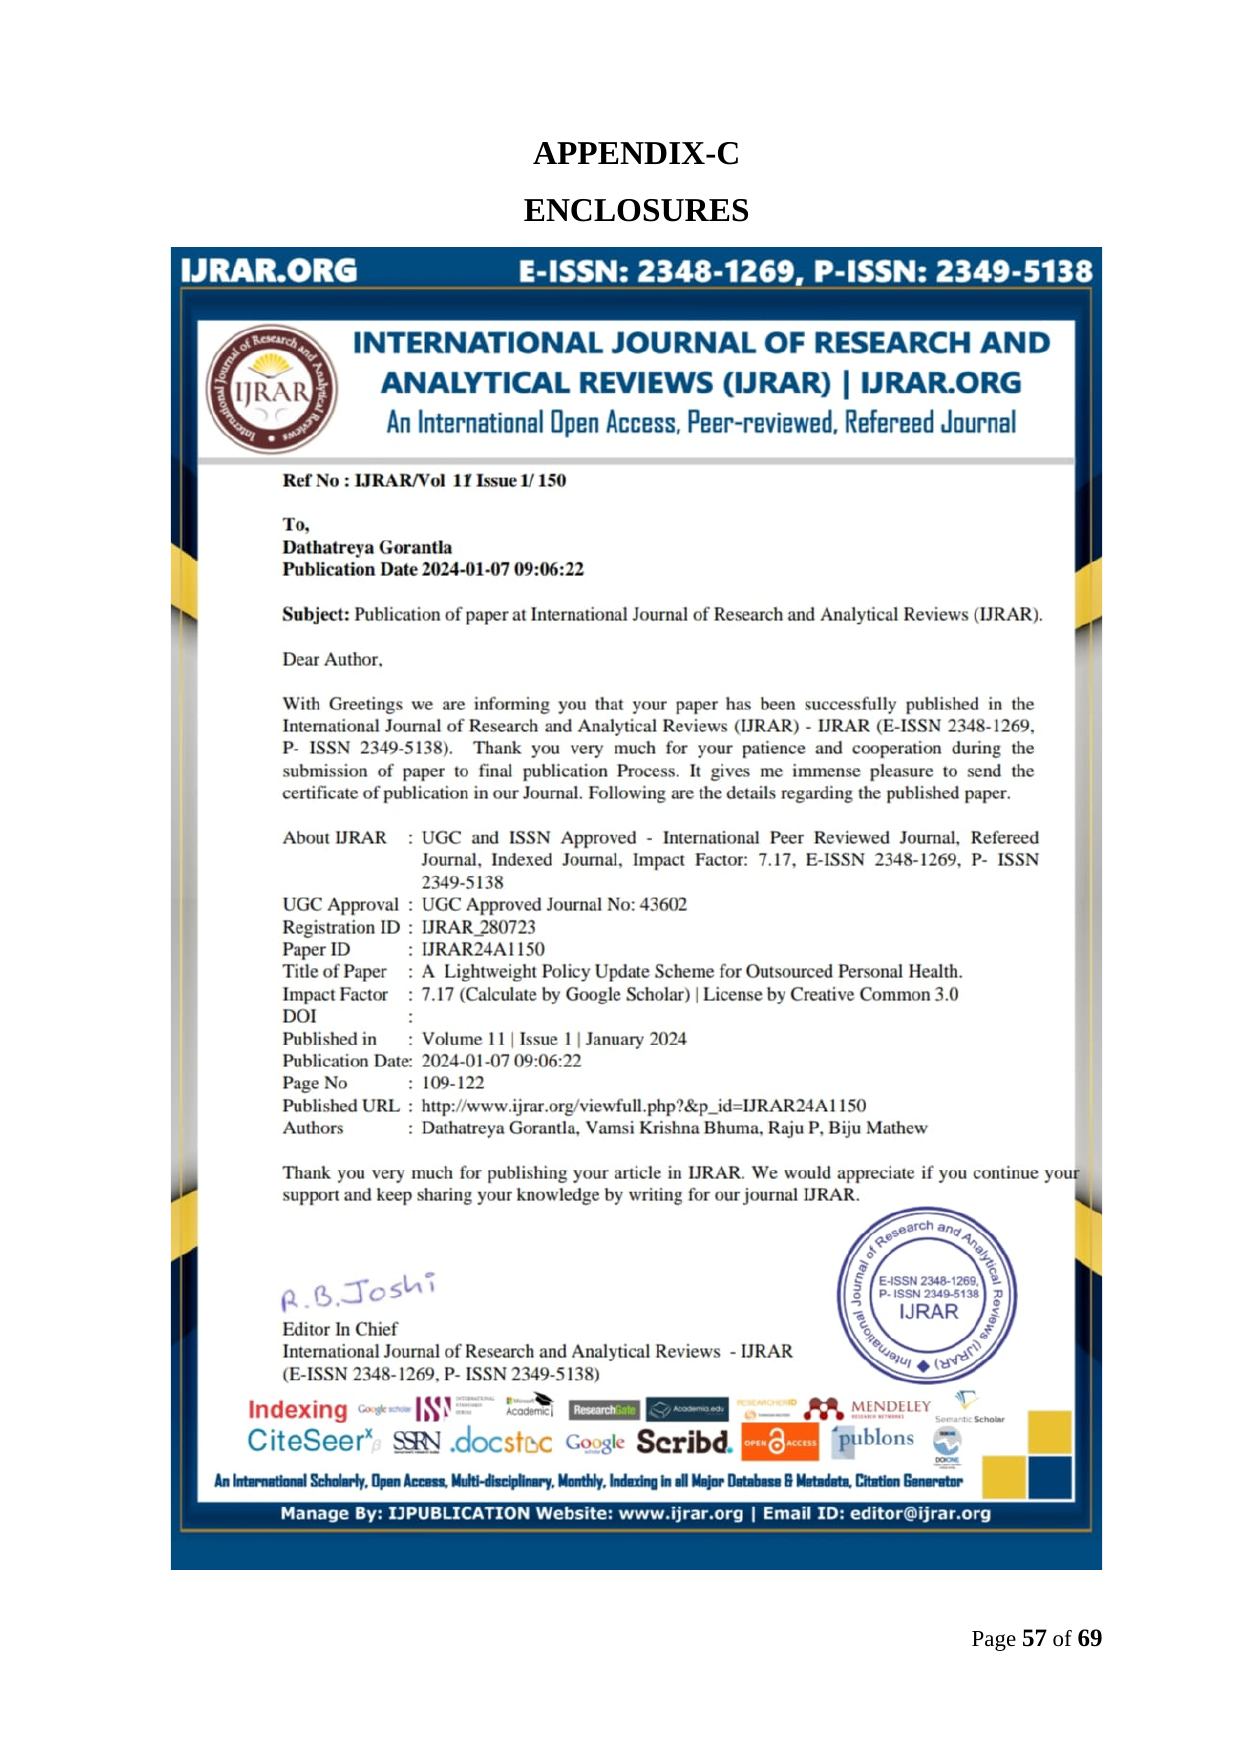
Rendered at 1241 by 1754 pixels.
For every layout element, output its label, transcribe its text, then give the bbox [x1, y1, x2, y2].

text ENCLOSURES [171, 190, 1102, 229]
picture [170, 247, 1103, 1570]
text APPENDIX-C [171, 133, 1102, 171]
